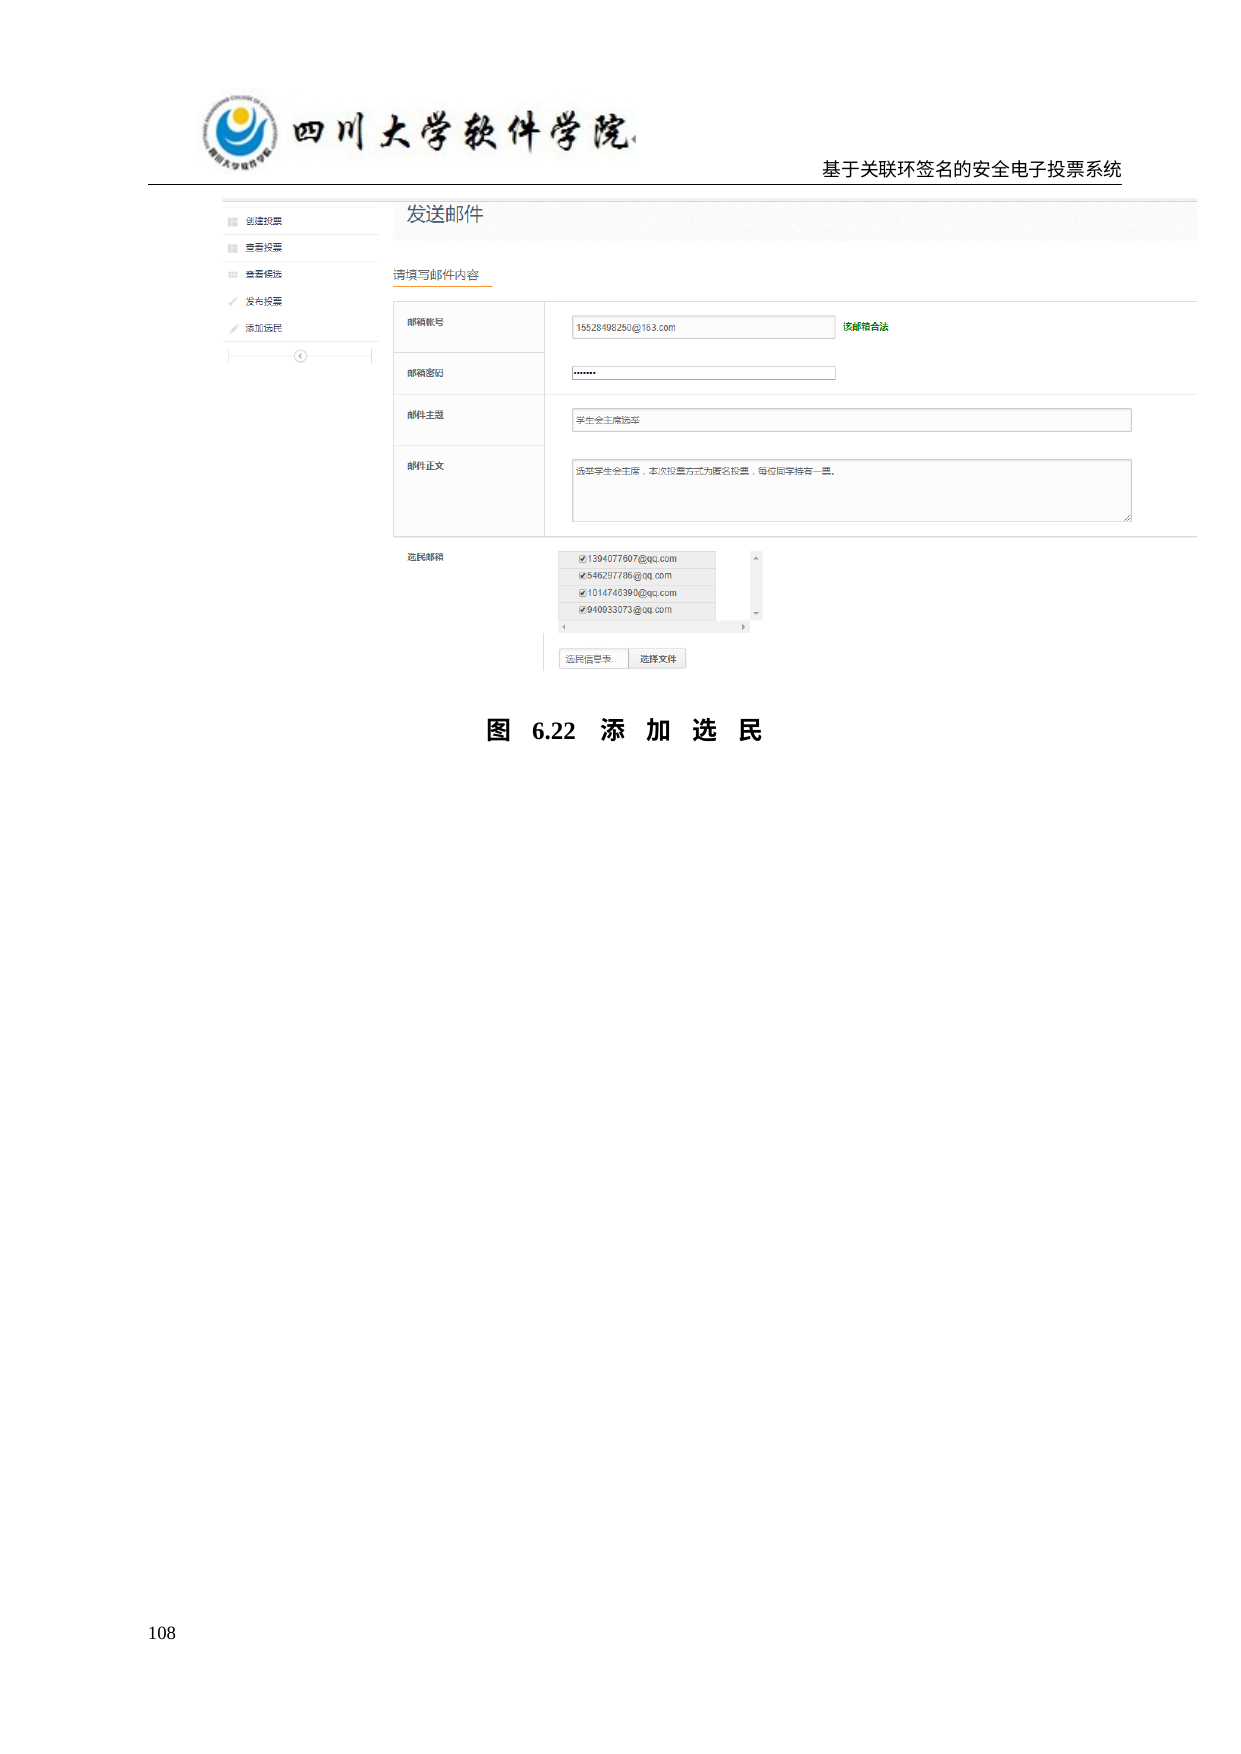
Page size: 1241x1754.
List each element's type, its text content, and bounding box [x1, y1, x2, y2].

picture [197, 88, 639, 177]
text 图6.22 添加选民 [154, 699, 1116, 759]
picture [222, 198, 1197, 671]
